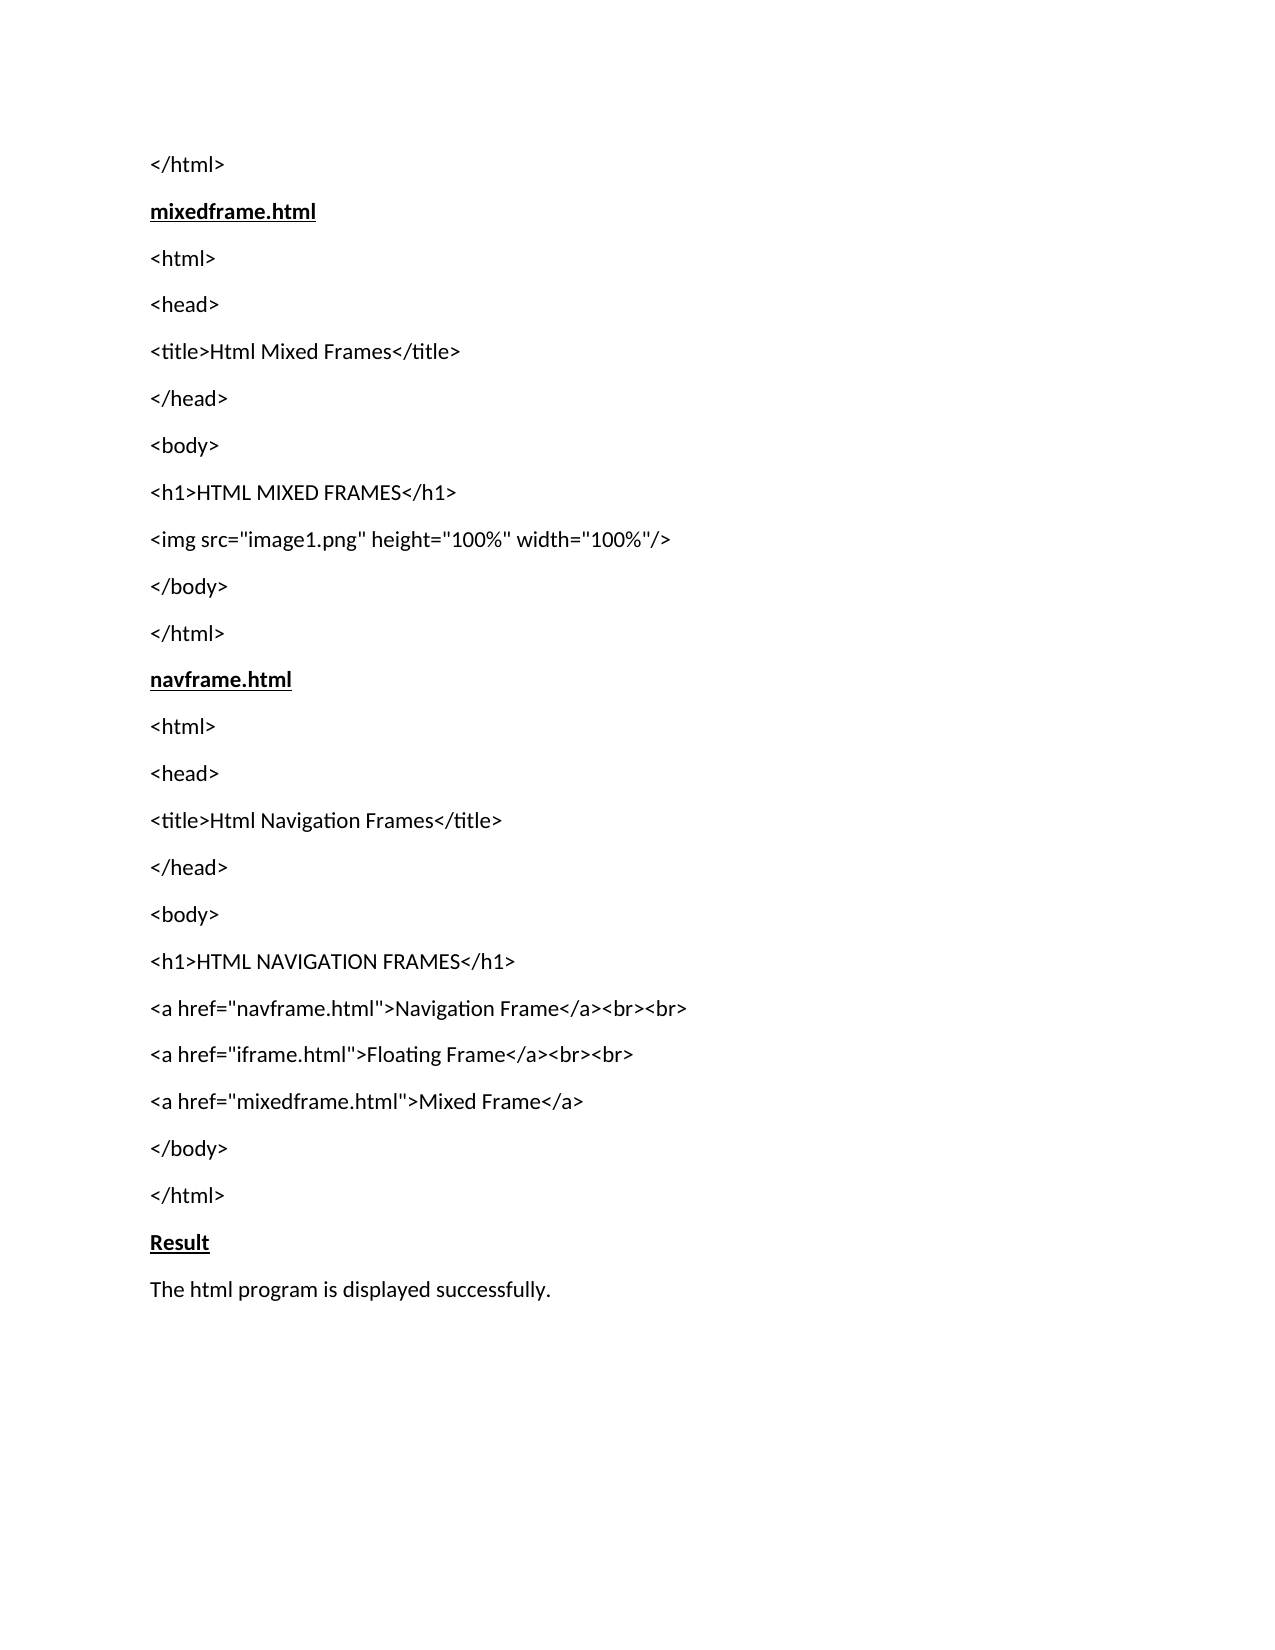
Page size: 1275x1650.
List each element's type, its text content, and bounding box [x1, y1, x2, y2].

text </html> [150, 619, 1125, 647]
text <body> [150, 431, 1125, 459]
text <a href="iframe.html">Floating Frame</a><br><br> [150, 1041, 1125, 1069]
text mixedframe.html [150, 197, 1125, 225]
text <title>Html Mixed Frames</title> [150, 337, 1125, 366]
text Result [150, 1228, 1125, 1256]
text </head> [150, 384, 1125, 412]
text <h1>HTML MIXED FRAMES</h1> [150, 478, 1125, 506]
text <a href="navframe.html">Navigation Frame</a><br><br> [150, 994, 1125, 1022]
text <head> [150, 759, 1125, 787]
text <head> [150, 291, 1125, 319]
text </html> [150, 150, 1125, 178]
text <html> [150, 244, 1125, 272]
text <title>Html Navigation Frames</title> [150, 806, 1125, 834]
text </html> [150, 1181, 1125, 1209]
text The html program is displayed successfully. [150, 1275, 1125, 1303]
text <html> [150, 712, 1125, 741]
text <a href="mixedframe.html">Mixed Frame</a> [150, 1087, 1125, 1116]
text <img src="image1.png" height="100%" width="100%"/> [150, 525, 1125, 553]
text <body> [150, 900, 1125, 928]
text navframe.html [150, 666, 1125, 694]
text </body> [150, 572, 1125, 600]
text </body> [150, 1134, 1125, 1162]
text </head> [150, 853, 1125, 881]
text <h1>HTML NAVIGATION FRAMES</h1> [150, 947, 1125, 975]
